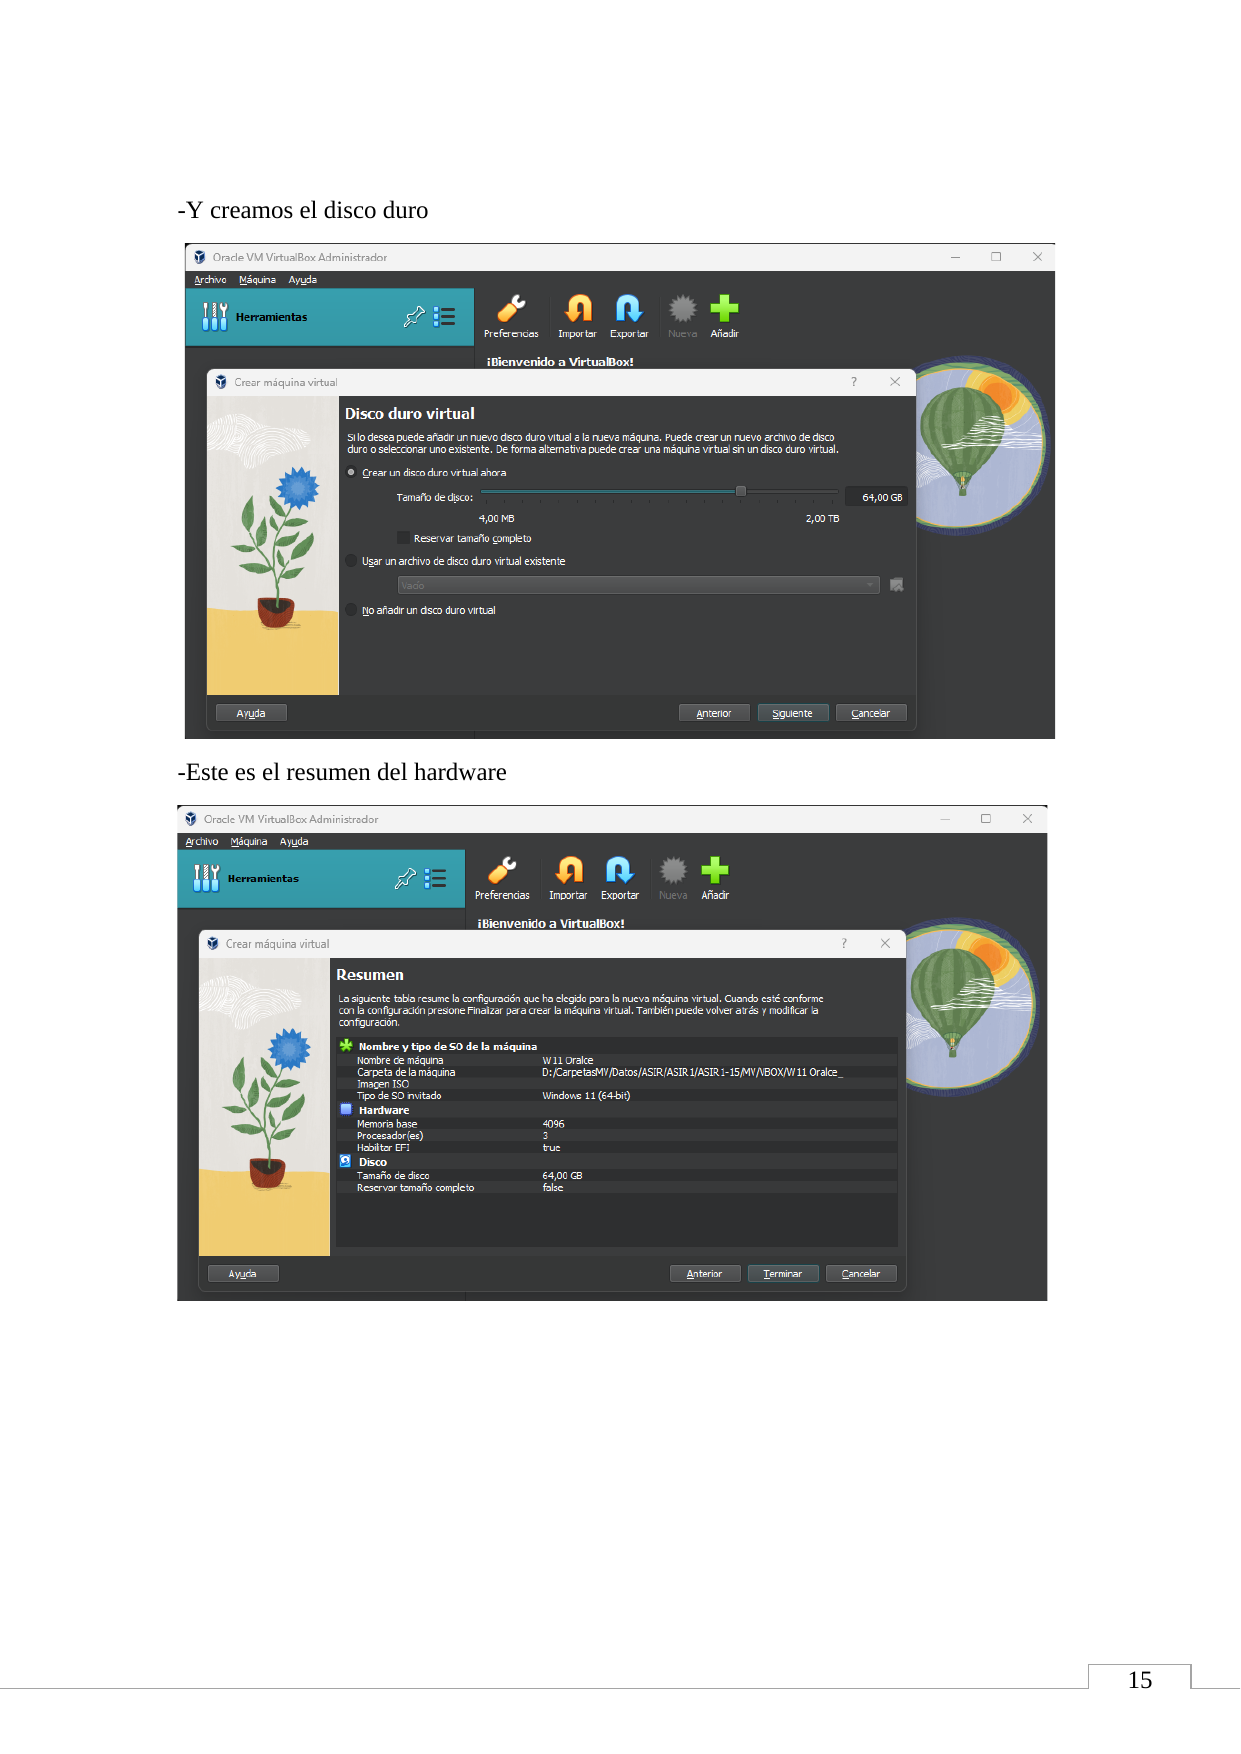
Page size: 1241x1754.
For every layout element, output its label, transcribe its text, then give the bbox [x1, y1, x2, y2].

text -Este es el resumen del hardware [177, 757, 1063, 786]
picture [177, 805, 1048, 1301]
picture [184, 243, 1056, 739]
text -Y creamos el disco duro [177, 195, 1063, 224]
